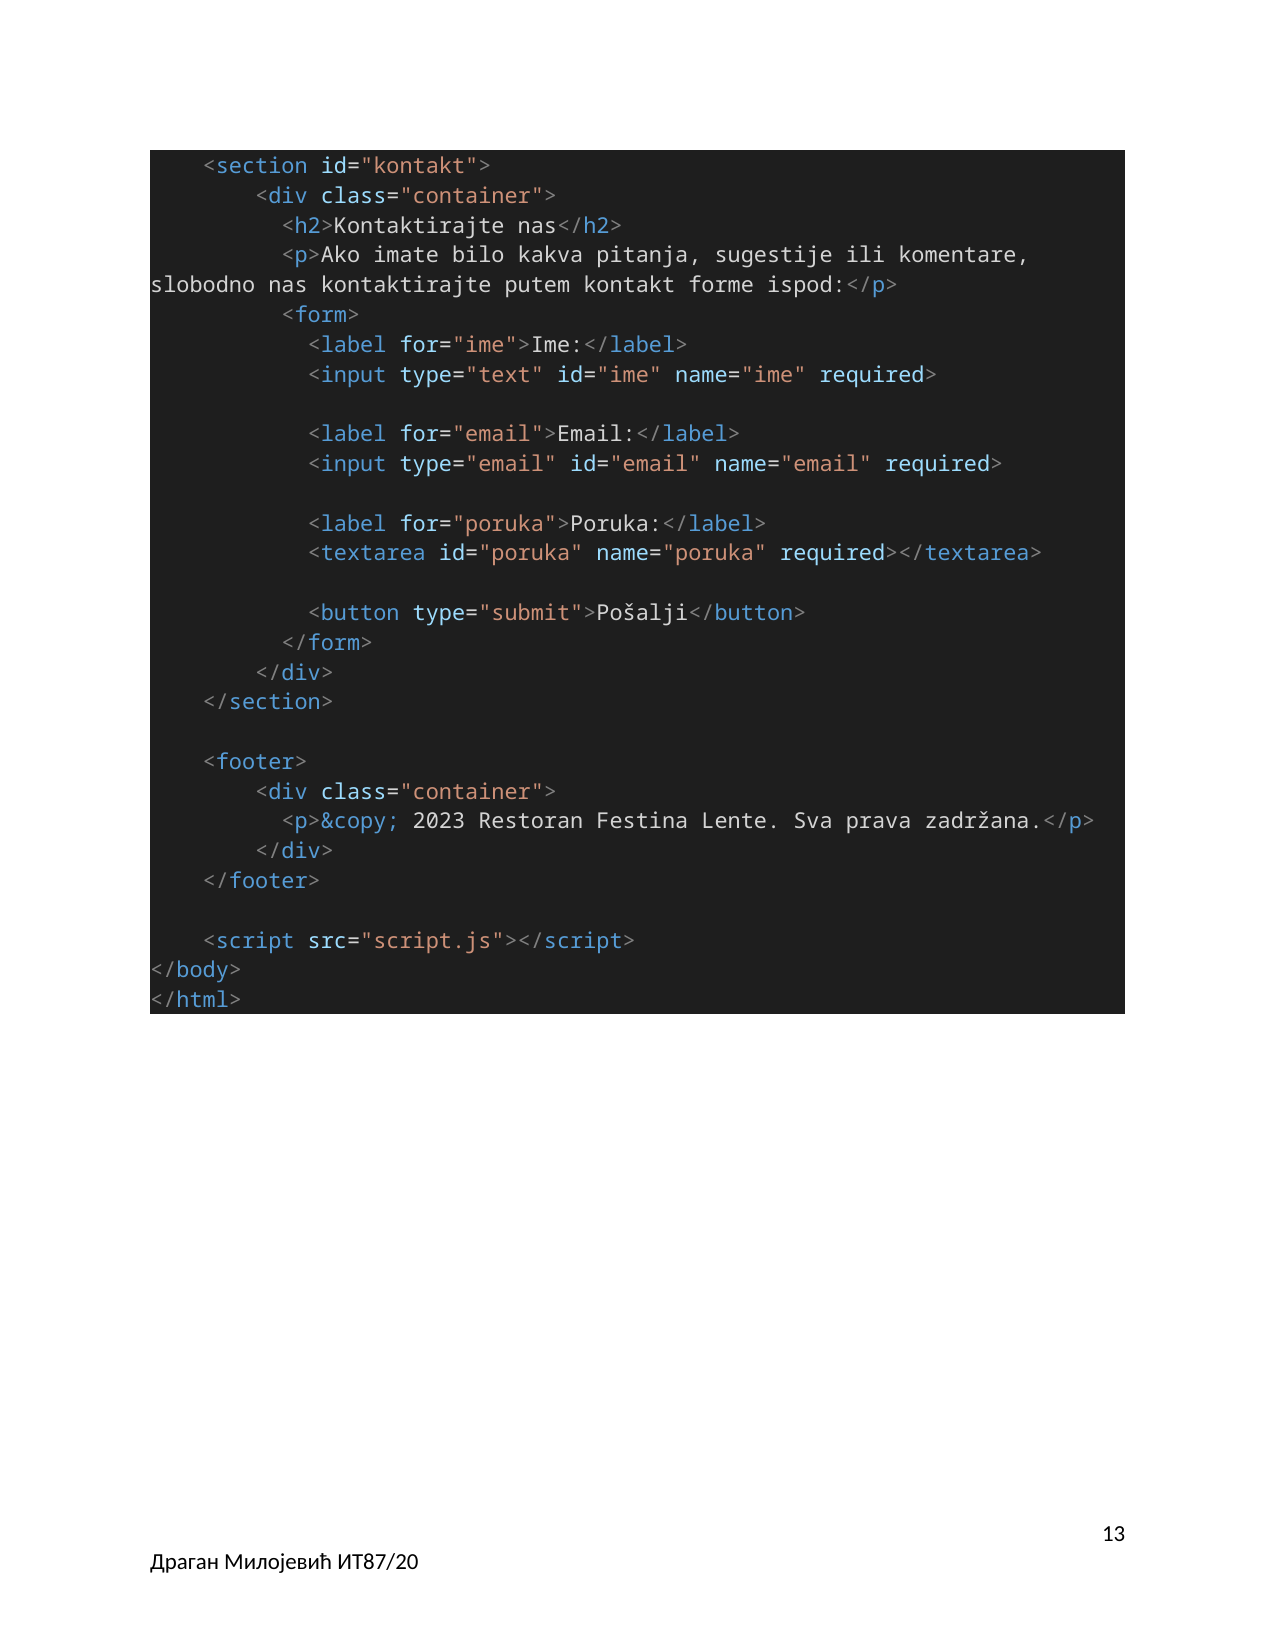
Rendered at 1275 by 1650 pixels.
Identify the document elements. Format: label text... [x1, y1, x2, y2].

text <p>Ako imate bilo kakva pitanja, sugestije ili komentare, slobodno nas kontaktirajte putem kontakt forme ispod:</p> [150, 239, 1125, 299]
text <button type="submit">Pošalji</button> [150, 597, 1125, 627]
text <input type="text" id="ime" name="ime" required> [150, 358, 1125, 388]
text <form> [150, 299, 1125, 329]
text <p>&copy; 2023 Restoran Festina Lente. Sva prava zadržana.</p> [150, 805, 1125, 835]
text <input type="email" id="email" name="email" required> [150, 448, 1125, 478]
text <h2>Kontaktirajte nas</h2> [150, 209, 1125, 239]
text <label for="ime">Ime:</label> [150, 329, 1125, 358]
text </section> [150, 686, 1125, 716]
text </footer> [150, 865, 1125, 895]
text <footer> [150, 746, 1125, 776]
text <section id="kontakt"> [150, 150, 1125, 180]
text </html> [150, 984, 1125, 1014]
text <textarea id="poruka" name="poruka" required></textarea> [150, 537, 1125, 567]
text <div class="container"> [150, 776, 1125, 805]
text <script src="script.js"></script> [150, 924, 1125, 954]
text </form> [150, 627, 1125, 656]
text </div> [150, 656, 1125, 686]
text <label for="email">Email:</label> [150, 418, 1125, 448]
text </body> [150, 954, 1125, 984]
text </div> [150, 835, 1125, 865]
text <div class="container"> [150, 180, 1125, 209]
text <label for="poruka">Poruka:</label> [150, 507, 1125, 537]
